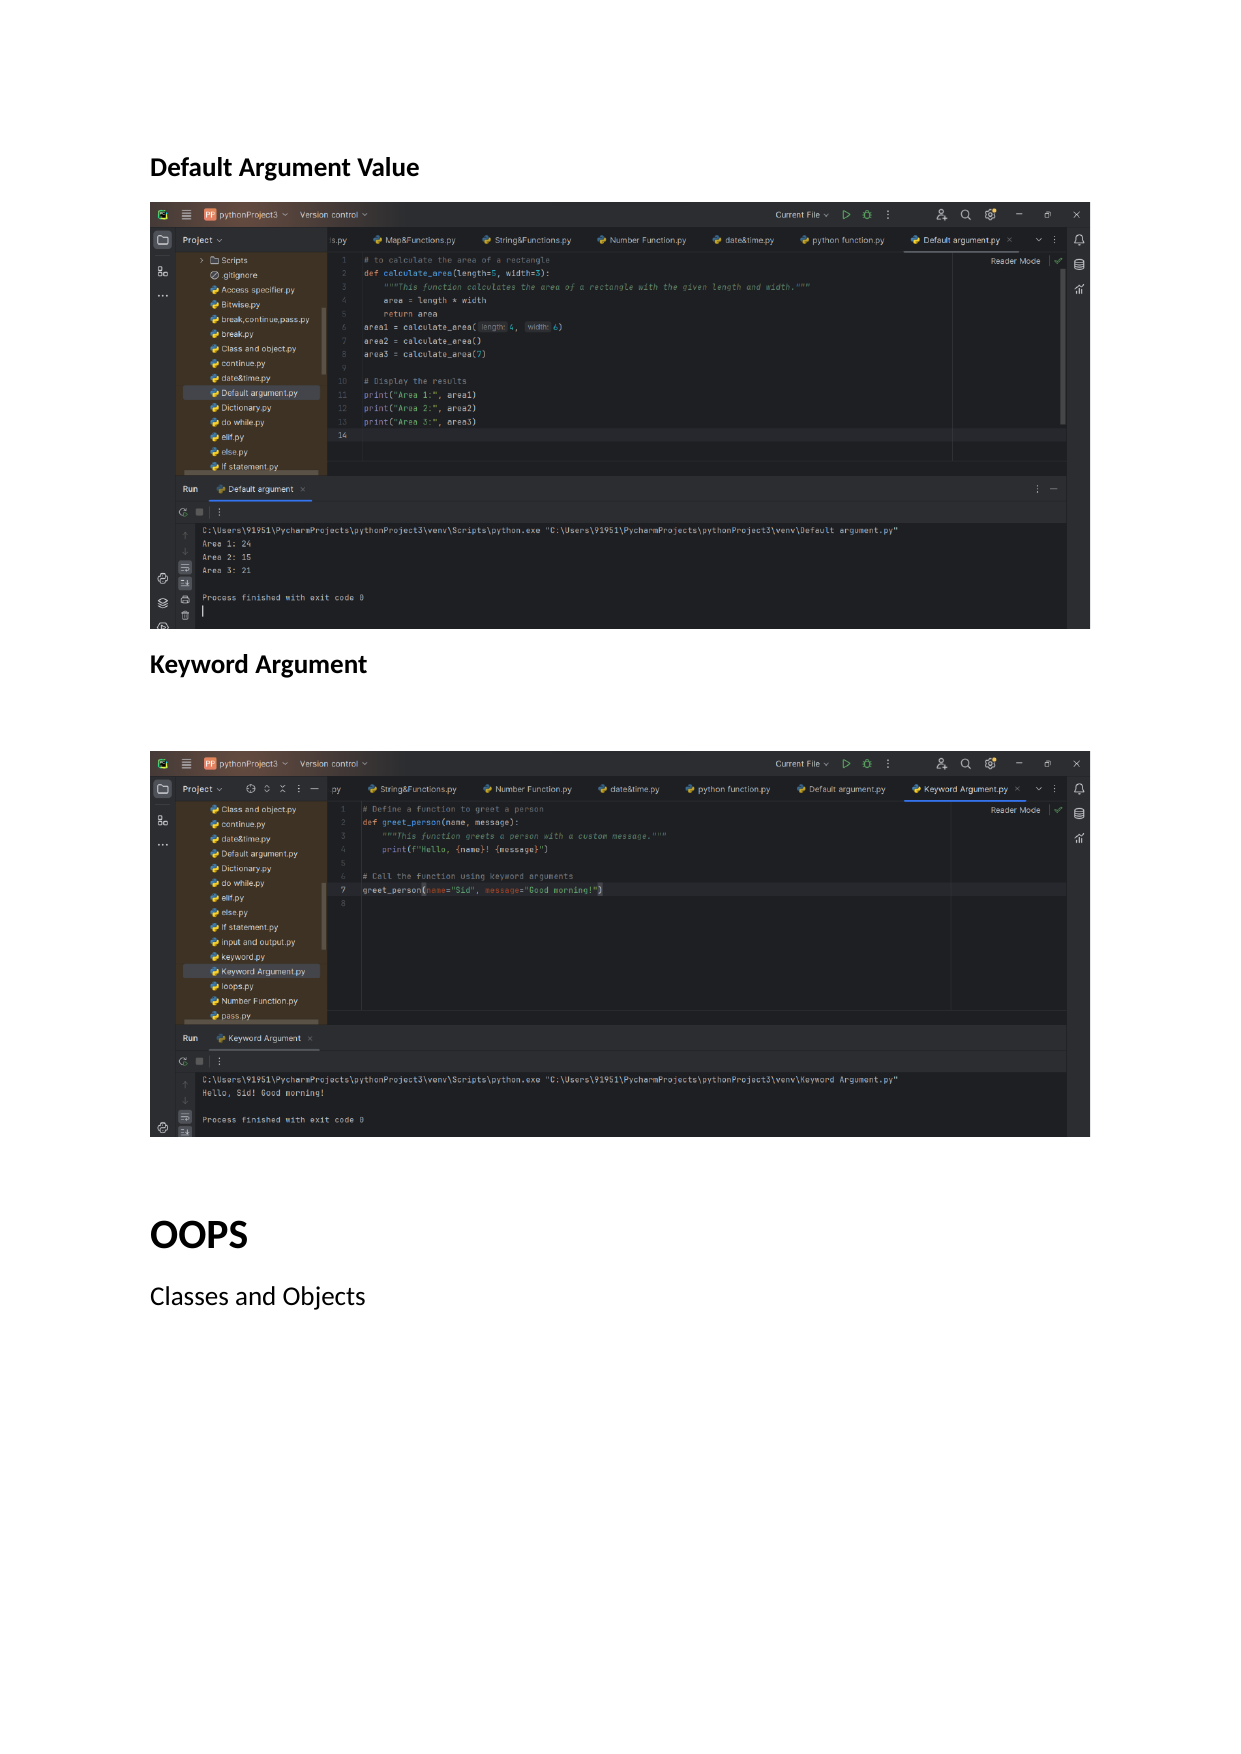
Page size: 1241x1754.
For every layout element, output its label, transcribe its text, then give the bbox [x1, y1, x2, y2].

text Keyword Argument [150, 647, 1090, 680]
text OOPS [150, 1208, 1090, 1259]
text Default Argument Value [150, 150, 1090, 183]
picture [150, 202, 1091, 629]
picture [150, 751, 1091, 1137]
text Classes and Objects [150, 1279, 1090, 1312]
